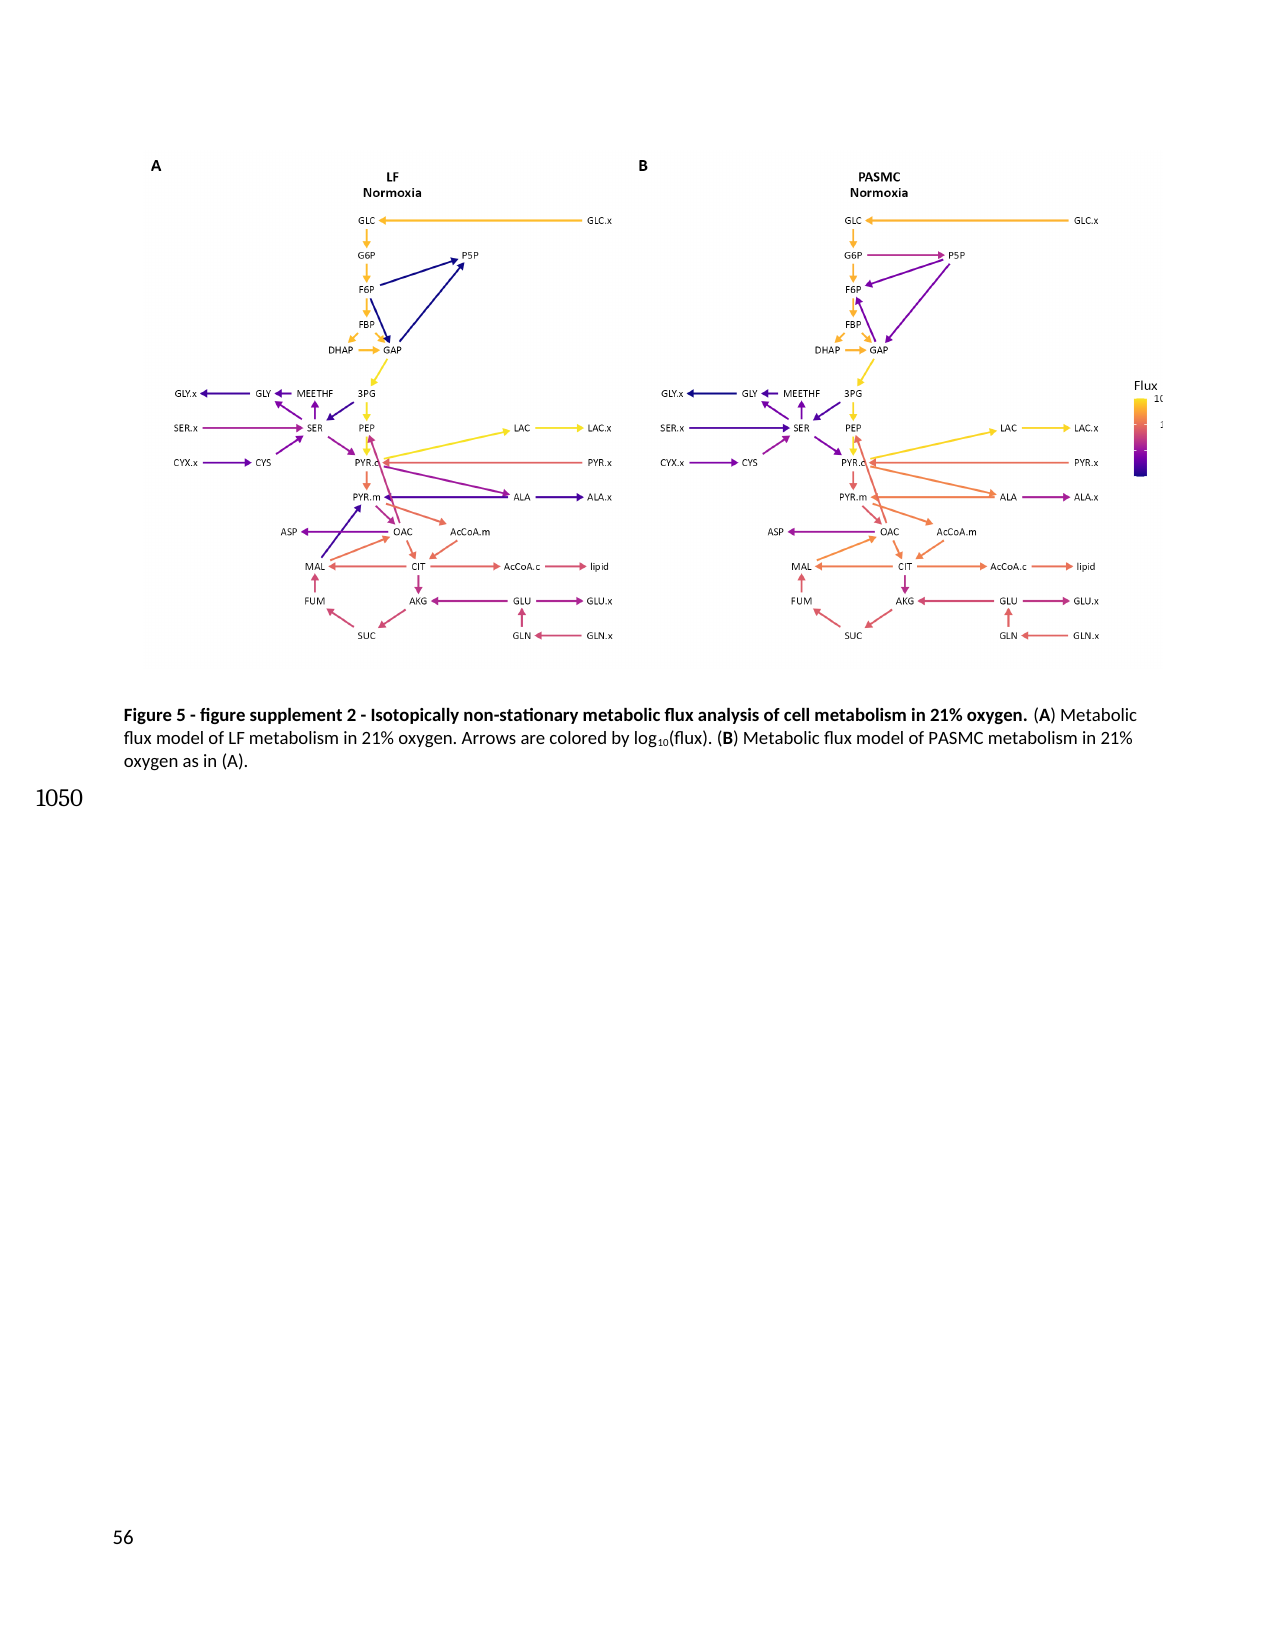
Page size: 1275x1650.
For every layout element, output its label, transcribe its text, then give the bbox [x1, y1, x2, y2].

table_header Figure 5 - figure supplement 2 - Isotopically non-stationary metabolic flux analysis of cell metabolism in 21% oxygen. (A) Metabolic flux model of LF metabolism in 21% oxygen. Arrows are colored by log10(flux). (B) Metabolic flux model of PASMC metabolism in 21% oxygen as in (A). [113, 150, 1162, 784]
picture [142, 150, 1163, 669]
